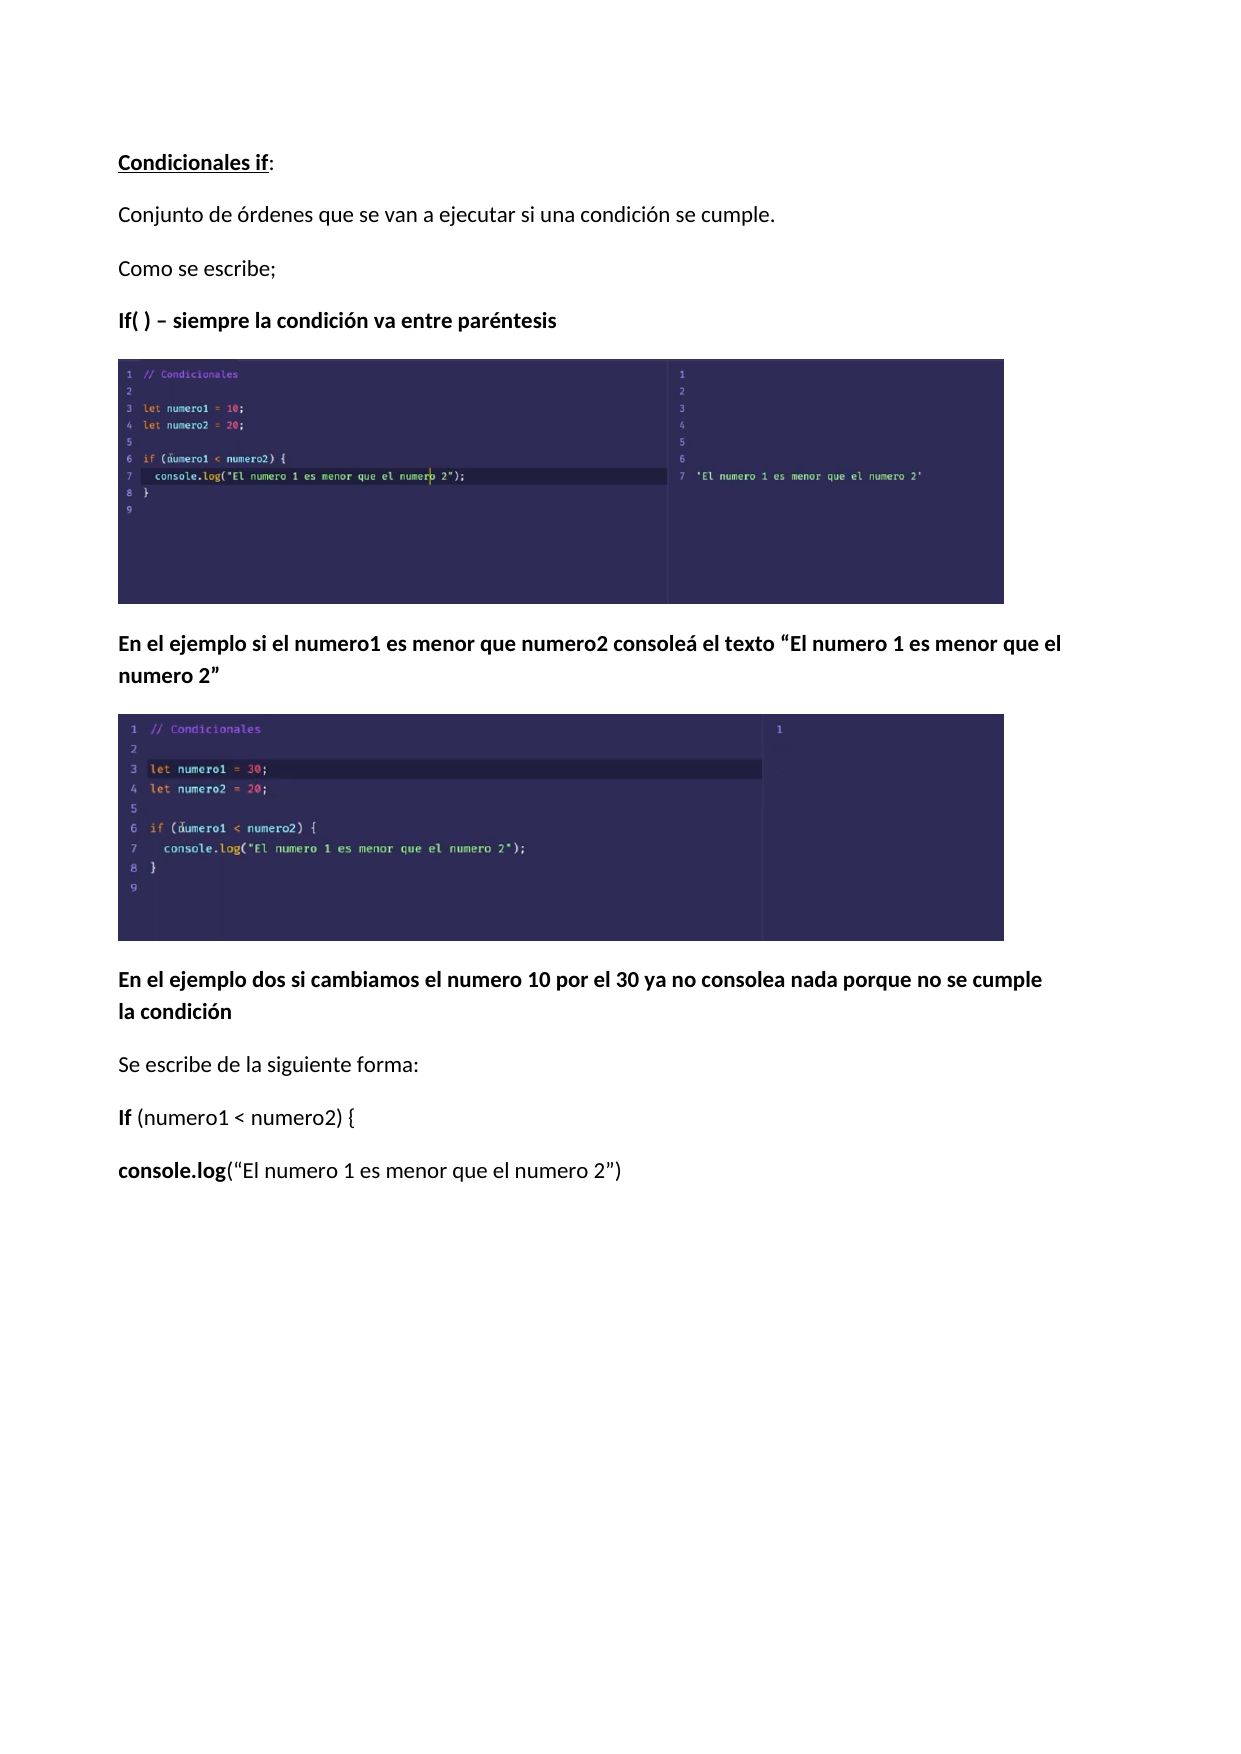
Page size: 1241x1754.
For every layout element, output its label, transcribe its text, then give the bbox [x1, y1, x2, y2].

text console.log(“El numero 1 es menor que el numero 2”) [118, 1156, 1063, 1184]
picture [118, 714, 1004, 941]
text If( ) – siempre la condición va entre paréntesis [118, 307, 1063, 335]
text En el ejemplo dos si cambiamos el numero 10 por el 30 ya no consolea nada porque no se cumple la condición [118, 965, 1063, 1025]
text Condicionales if: [118, 148, 1063, 176]
text Se escribe de la siguiente forma: [118, 1050, 1063, 1078]
text Como se escribe; [118, 254, 1063, 282]
text En el ejemplo si el numero1 es menor que numero2 consoleá el texto “El numero 1 es menor que el numero 2” [118, 629, 1063, 689]
picture [118, 359, 1004, 604]
text Conjunto de órdenes que se van a ejecutar si una condición se cumple. [118, 201, 1063, 229]
text If (numero1 < numero2) { [118, 1103, 1063, 1131]
